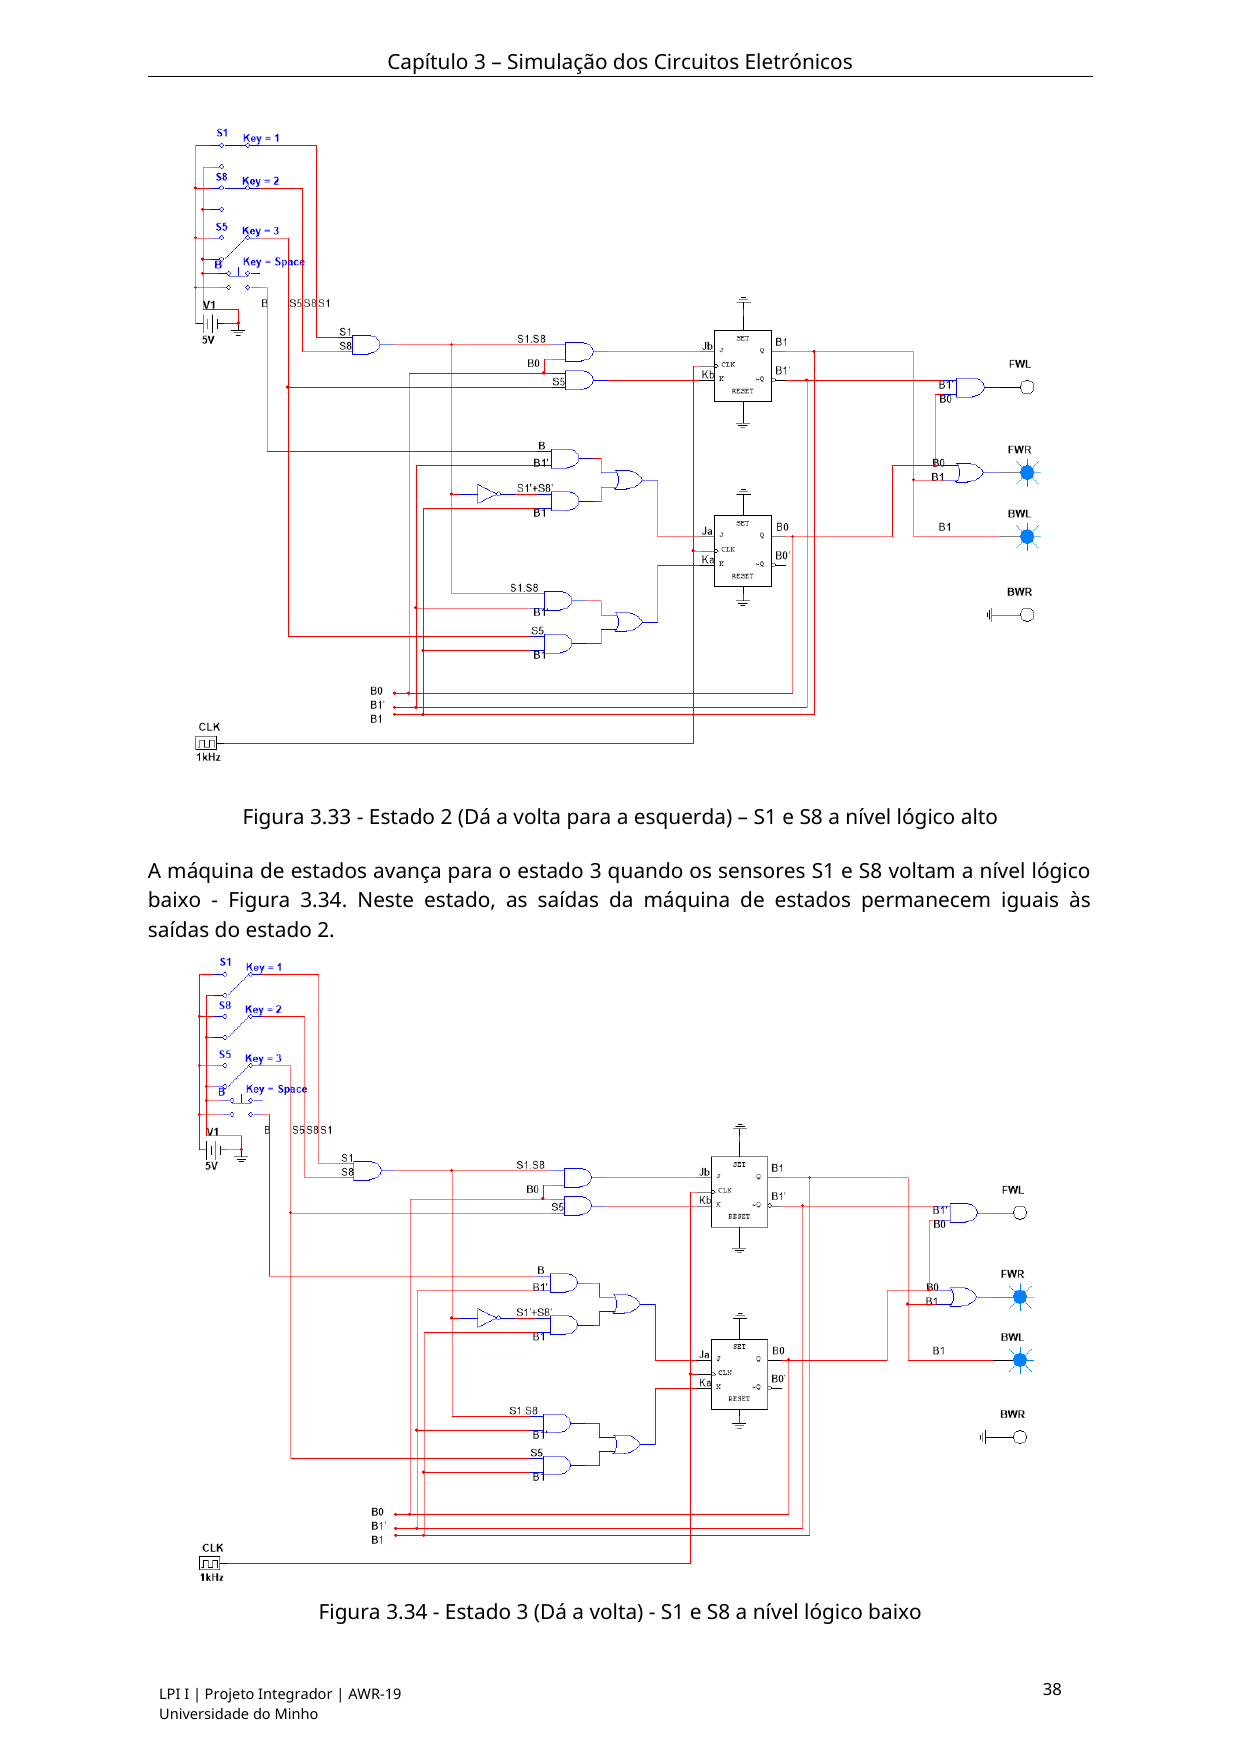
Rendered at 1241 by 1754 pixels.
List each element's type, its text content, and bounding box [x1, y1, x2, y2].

picture [177, 945, 1063, 1598]
picture [177, 118, 1063, 778]
